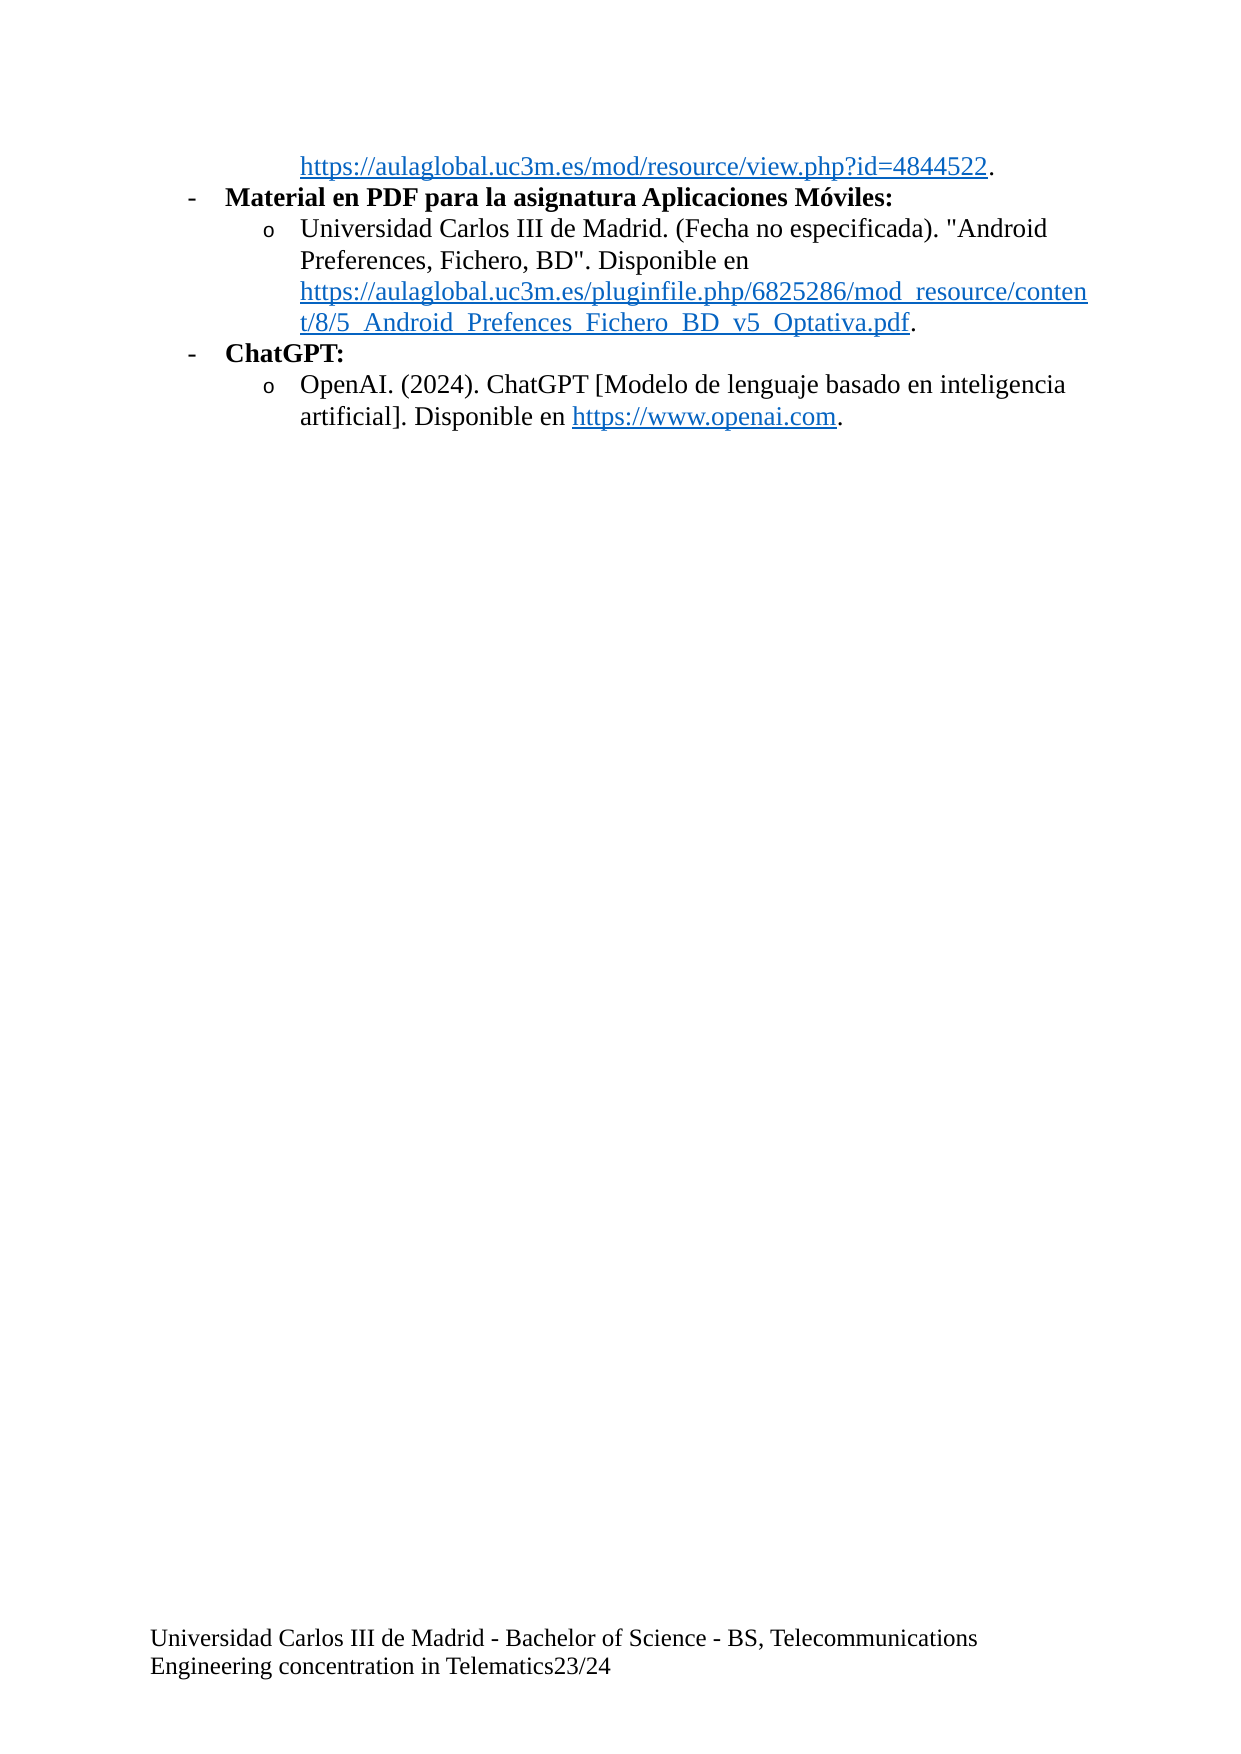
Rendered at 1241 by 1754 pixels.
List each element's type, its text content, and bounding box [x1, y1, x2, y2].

list Universidad Carlos III de Madrid. (Fecha no especificada). "Android Preferences, Fichero, BD". Disponible en https://aulaglobal.uc3m.es/pluginfile.php/6825286/mod_resource/content/8/5_Android_Prefences_Fichero_BD_v5_Optativa.pdf. [262, 212, 1090, 337]
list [262, 150, 1090, 181]
list OpenAI. (2024). ChatGPT [Modelo de lenguaje basado en inteligencia artificial]. Disponible en https://www.openai.com. [262, 368, 1090, 431]
list ChatGPT: [187, 337, 1090, 368]
list Material en PDF para la asignatura Aplicaciones Móviles: [187, 181, 1090, 212]
